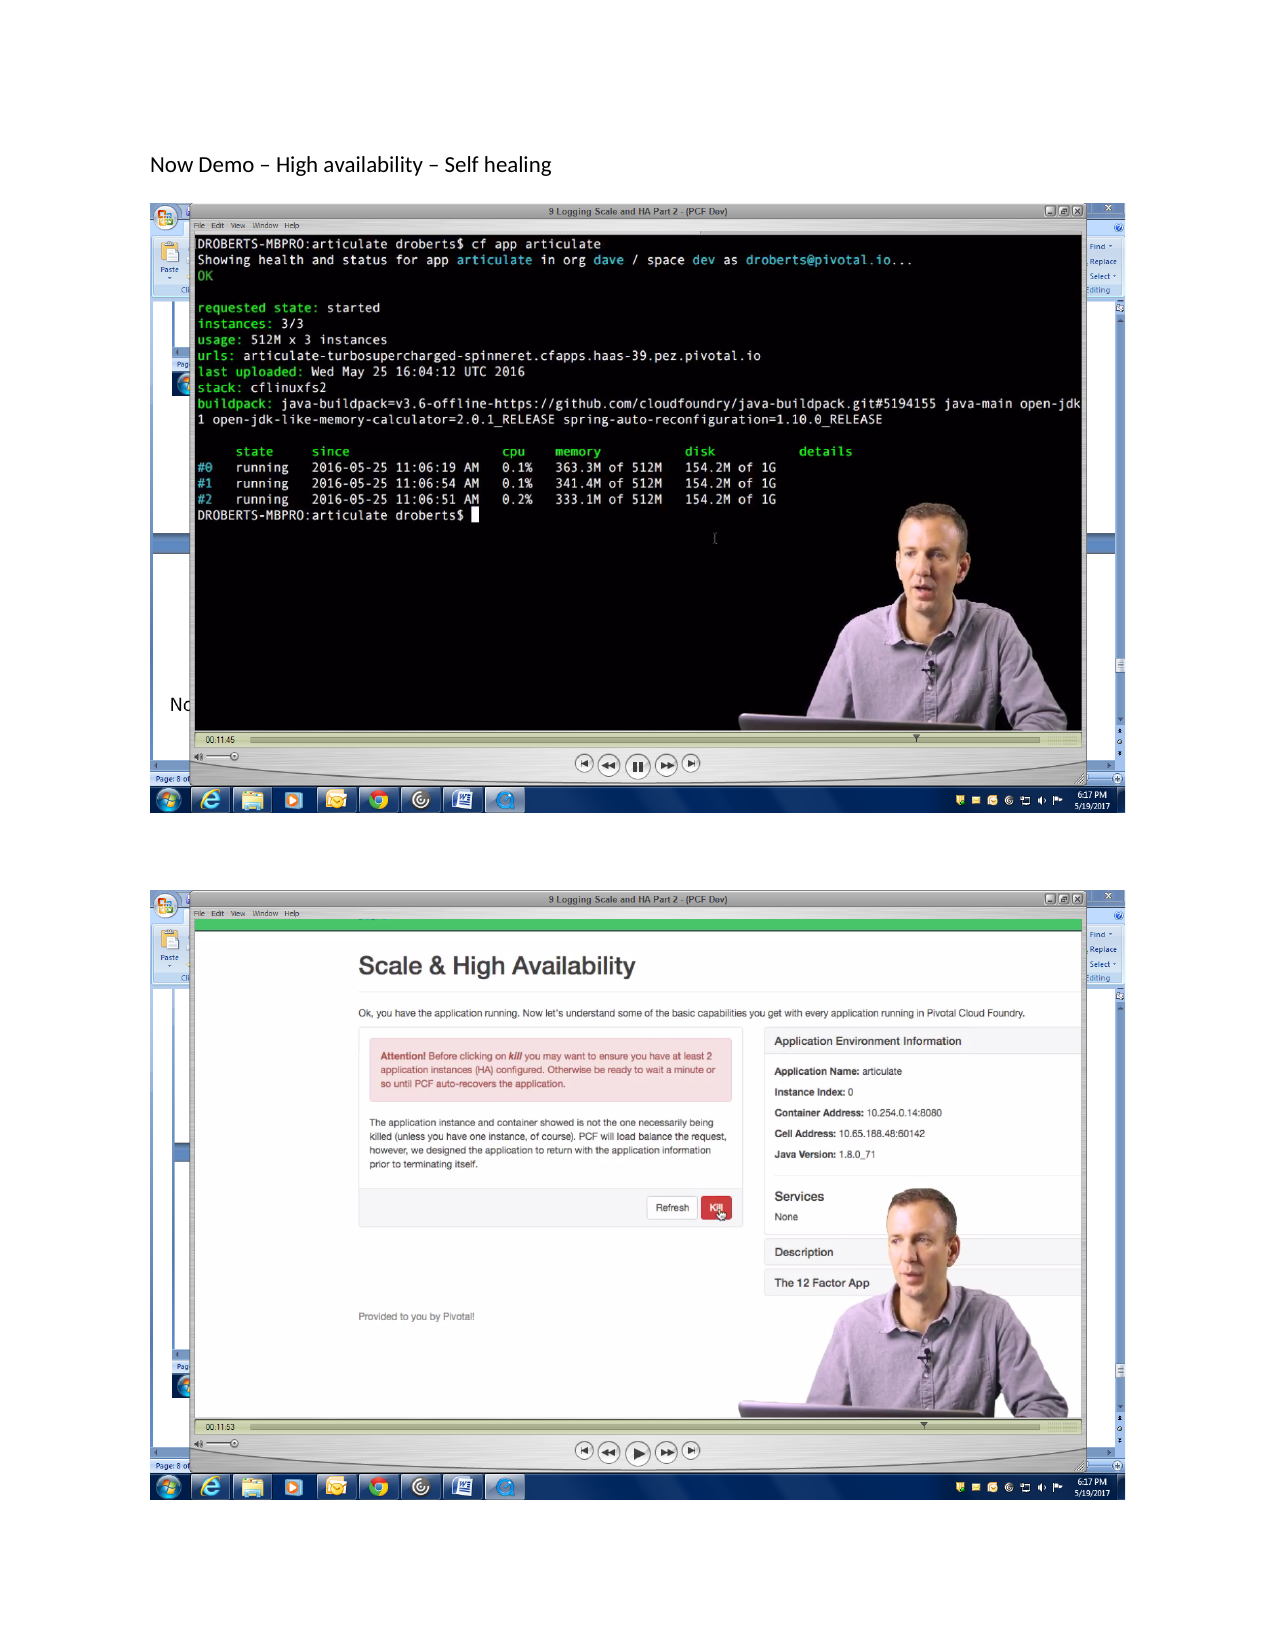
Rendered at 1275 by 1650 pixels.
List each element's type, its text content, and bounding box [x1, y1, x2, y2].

picture [150, 890, 1125, 1500]
text Now Demo – High availability – Self healing [150, 150, 1125, 178]
picture [150, 203, 1125, 813]
